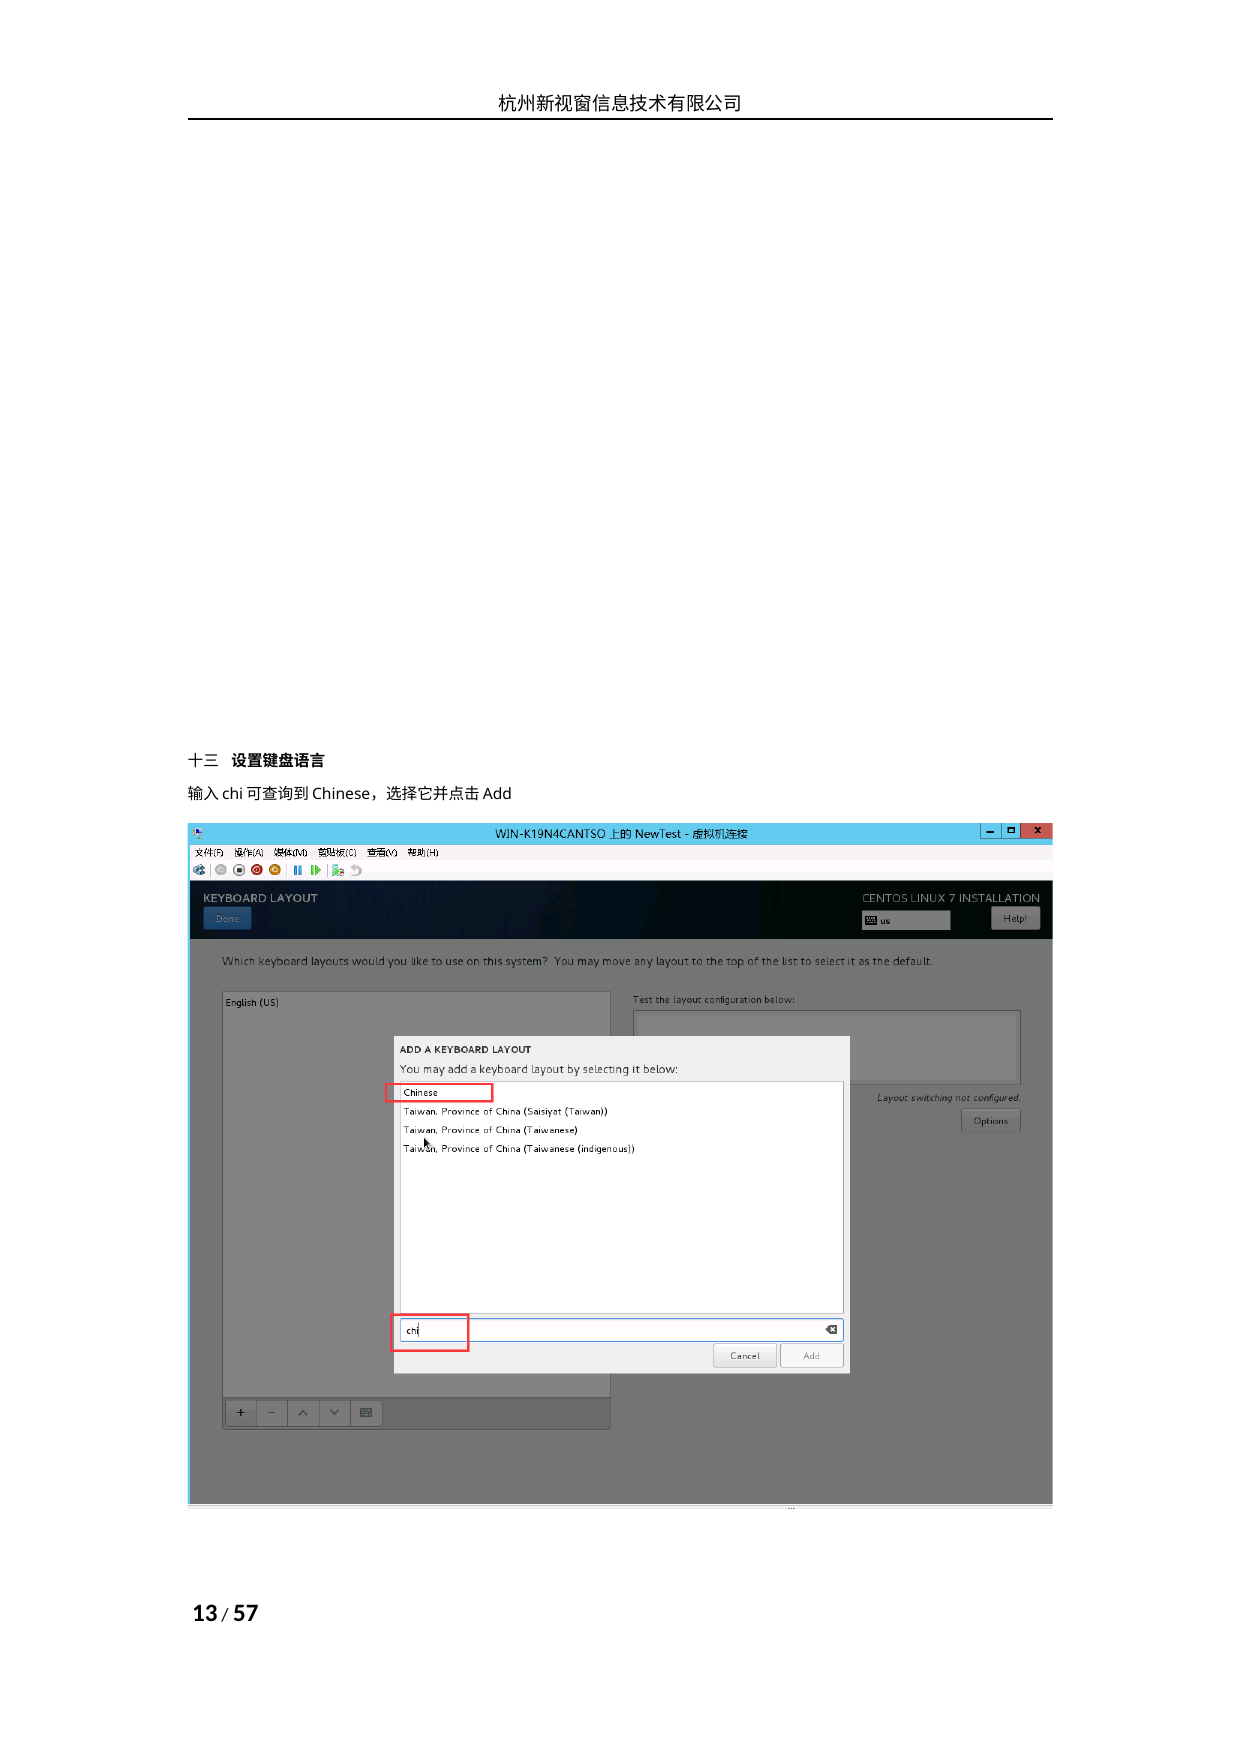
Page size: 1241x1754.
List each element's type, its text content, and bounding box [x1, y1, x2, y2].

subtitle 设置键盘语言 [187, 743, 1053, 776]
text 输入chi可查询到Chinese，选择它并点击Add [187, 776, 1053, 808]
picture [187, 823, 1053, 1509]
